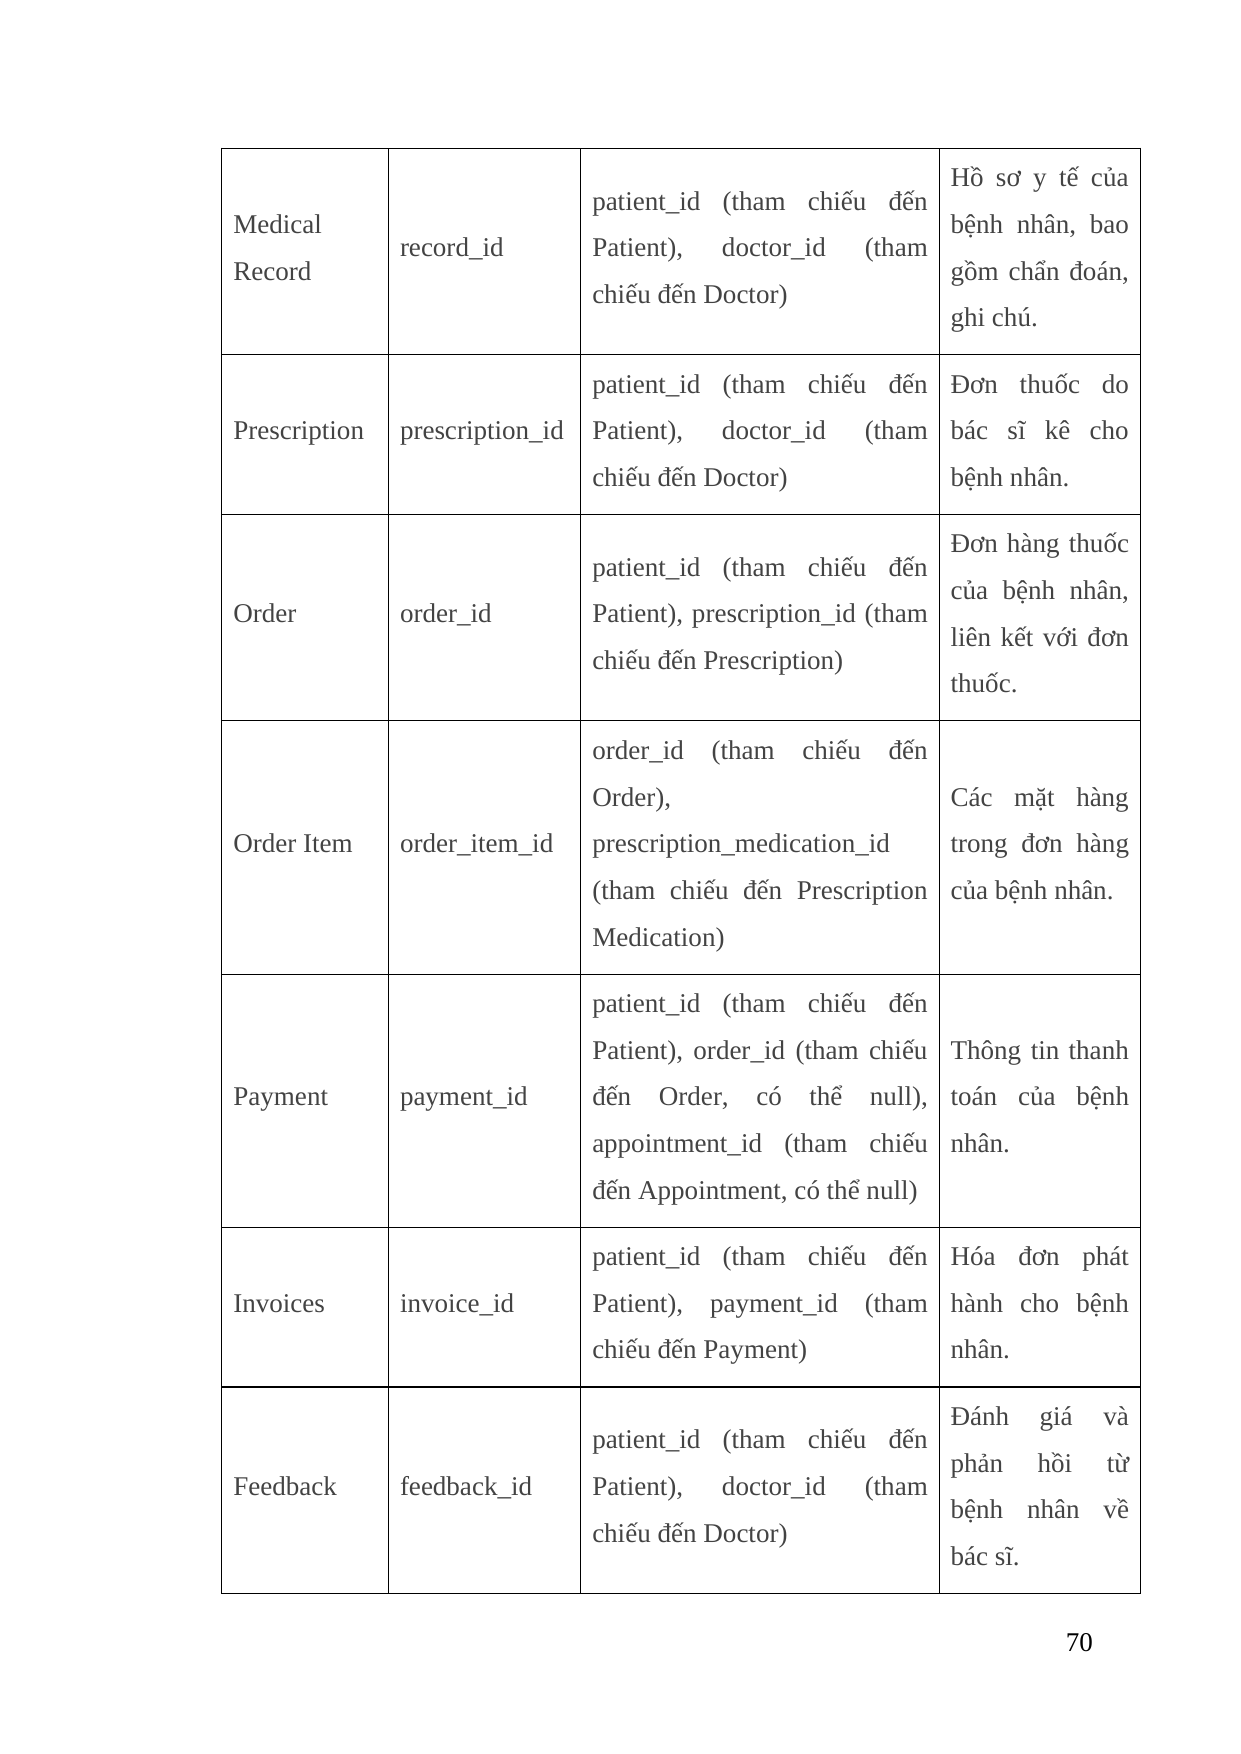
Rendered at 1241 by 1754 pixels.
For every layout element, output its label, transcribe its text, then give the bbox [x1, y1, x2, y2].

table_cell patient_id (tham chiếu đến Patient), order_id (tham chiếu đến Order, có thể null), appointment_id (tham chiếu đến Appointment, có thể null) [581, 975, 939, 1227]
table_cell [581, 355, 939, 514]
table_cell prescription_id [389, 355, 580, 514]
table_cell patient_id (tham chiếu đến Patient), doctor_id (tham chiếu đến Doctor) [581, 1388, 939, 1593]
table_cell payment_id [389, 975, 580, 1227]
table_cell Thông tin thanh toán của bệnh nhân. [940, 975, 1140, 1227]
table_cell Medical Record [222, 149, 388, 354]
table_cell Payment [222, 975, 388, 1227]
table_cell order_item_id [389, 721, 580, 973]
table_cell Hóa đơn phát hành cho bệnh nhân. [940, 1228, 1140, 1386]
table_cell Order Item [222, 721, 388, 973]
table_cell Hồ sơ y tế của bệnh nhân, bao gồm chẩn đoán, ghi chú. [940, 149, 1140, 354]
table_cell record_id [389, 149, 580, 354]
table_cell Invoices [222, 1228, 388, 1386]
table_cell patient_id (tham chiếu đến Patient), payment_id (tham chiếu đến Payment) [581, 1228, 939, 1386]
table_cell Đánh giá và phản hồi từ bệnh nhân về bác sĩ. [940, 1388, 1140, 1593]
table_cell Prescription [222, 355, 388, 514]
table_cell invoice_id [389, 1228, 580, 1386]
table_cell Đơn thuốc do bác sĩ kê cho bệnh nhân. [940, 355, 1140, 514]
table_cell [581, 149, 939, 354]
table_cell order_id [389, 515, 580, 720]
table_cell patient_id (tham chiếu đến Patient), prescription_id (tham chiếu đến Prescription) [581, 515, 939, 720]
table_cell Order [222, 515, 388, 720]
table_cell Các mặt hàng trong đơn hàng của bệnh nhân. [940, 721, 1140, 973]
table_cell order_id (tham chiếu đến Order), prescription_medication_id (tham chiếu đến Prescription Medication) [581, 721, 939, 973]
table_cell Đơn hàng thuốc của bệnh nhân, liên kết với đơn thuốc. [940, 515, 1140, 720]
table_cell feedback_id [389, 1388, 580, 1593]
table_cell Feedback [222, 1388, 388, 1593]
